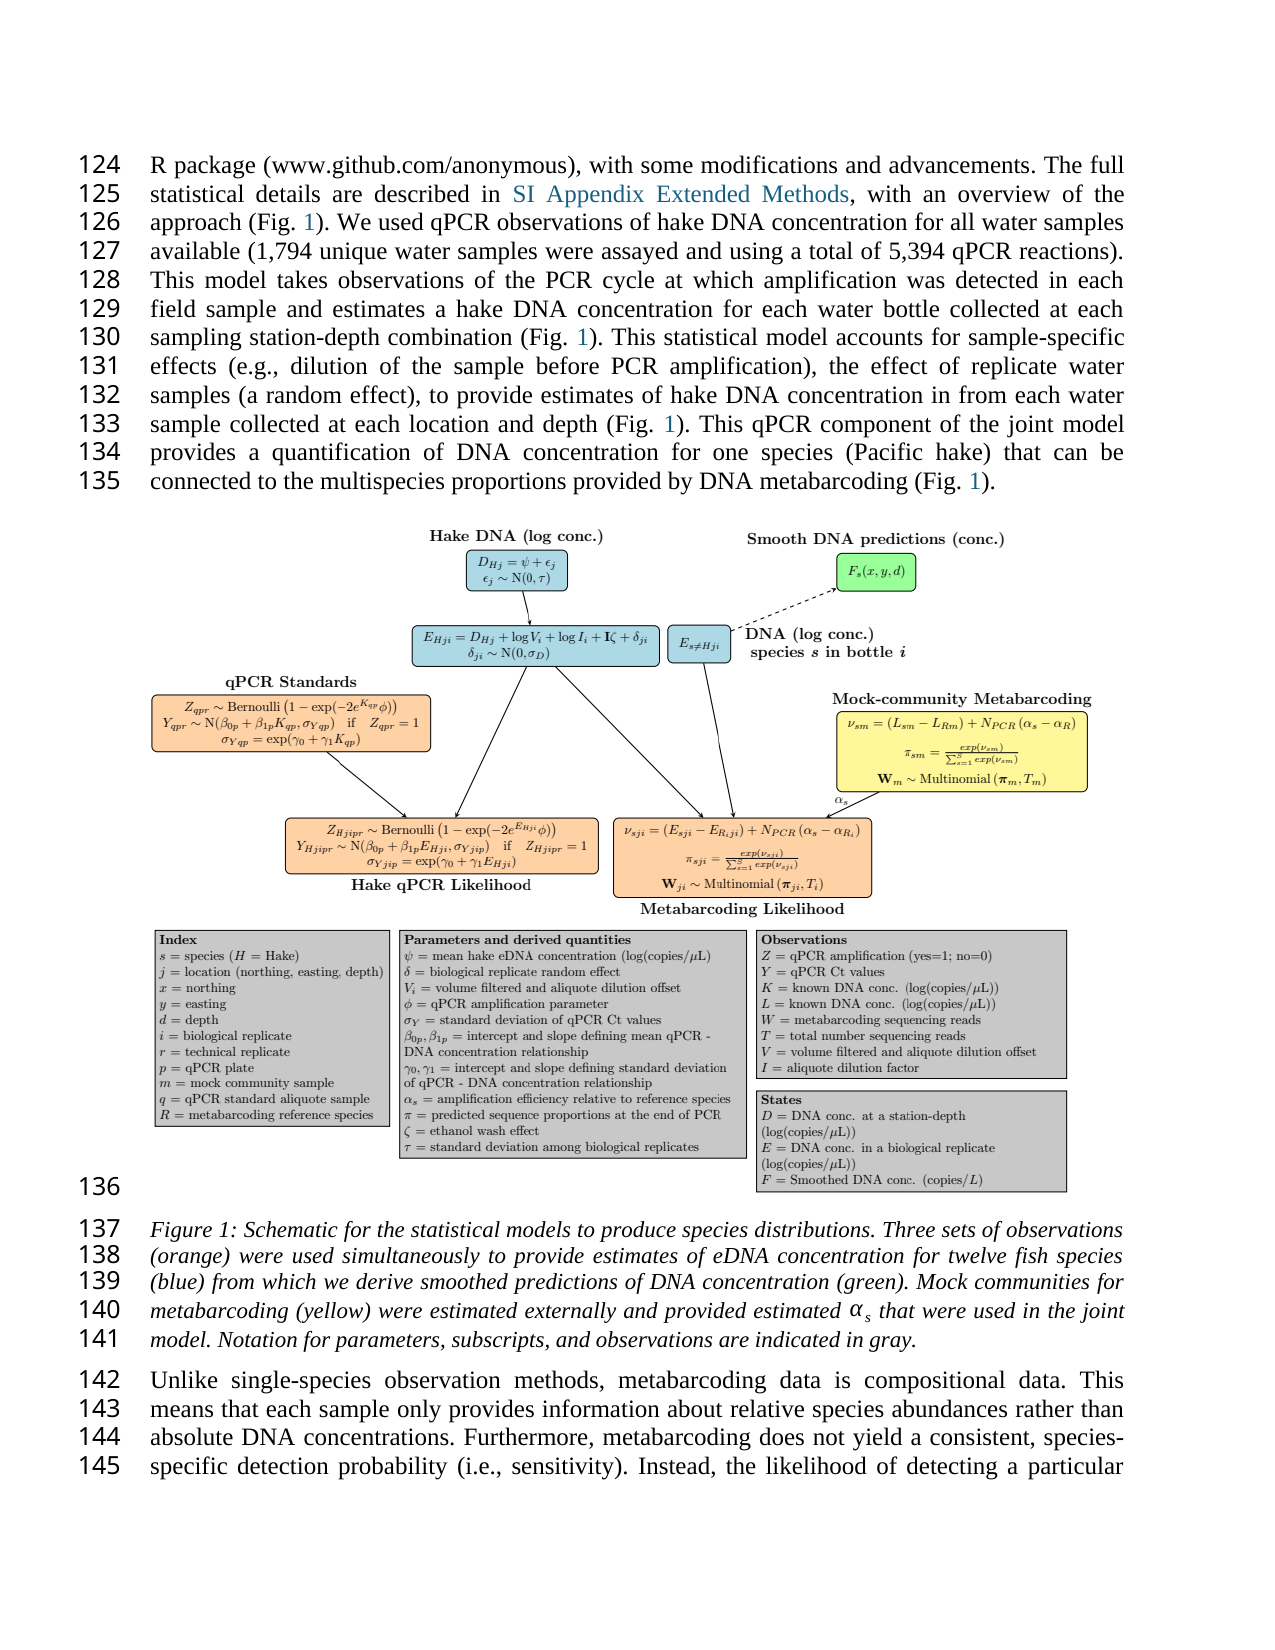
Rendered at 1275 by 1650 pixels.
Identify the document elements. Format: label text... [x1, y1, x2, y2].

text Figure 1: Schematic for the statistical models to produce species distributions. Three sets of observations (orange) were used simultaneously to provide estimates of eDNA concentration for twelve fish species (blue) from which we derive smoothed predictions of DNA concentration (green). Mock communities for metabarcoding (yellow) were estimated externally and provided estimated that were used in the joint model. Notation for parameters, subscripts, and observations are indicated in gray. [150, 1216, 1125, 1352]
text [150, 1365, 1125, 1480]
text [150, 150, 1125, 495]
